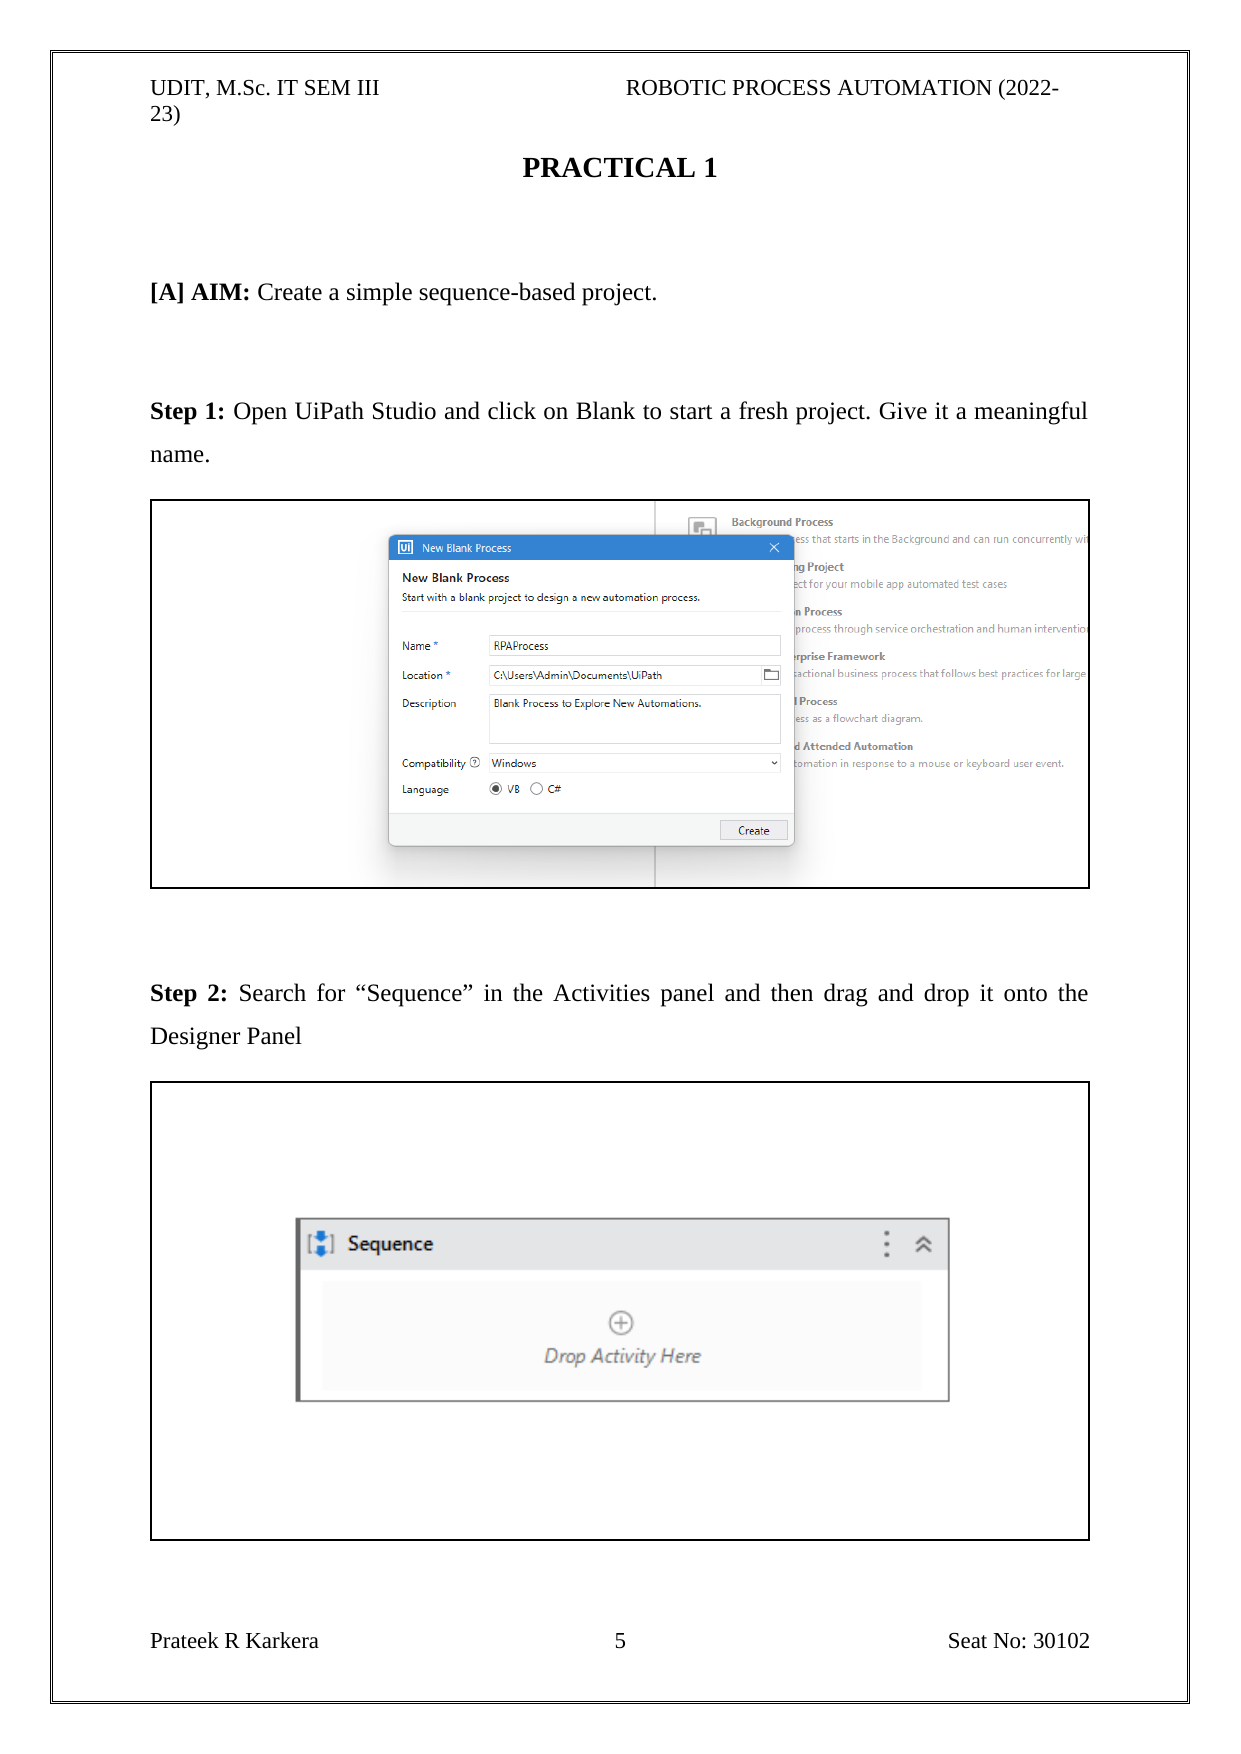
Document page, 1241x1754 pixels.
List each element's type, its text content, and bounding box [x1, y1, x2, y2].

text PRACTICAL 1 [150, 150, 1090, 183]
picture [152, 501, 1088, 887]
text [A] AIM: Create a simple sequence-based project. [150, 277, 1090, 306]
text Step 1: Open UiPath Studio and click on Blank to start a fresh project. Give it a meaningful name. [150, 396, 1090, 468]
picture [152, 1083, 1088, 1539]
text Step 2: Search for “Sequence” in the Activities panel and then drag and drop it onto the Designer Panel [150, 978, 1090, 1050]
